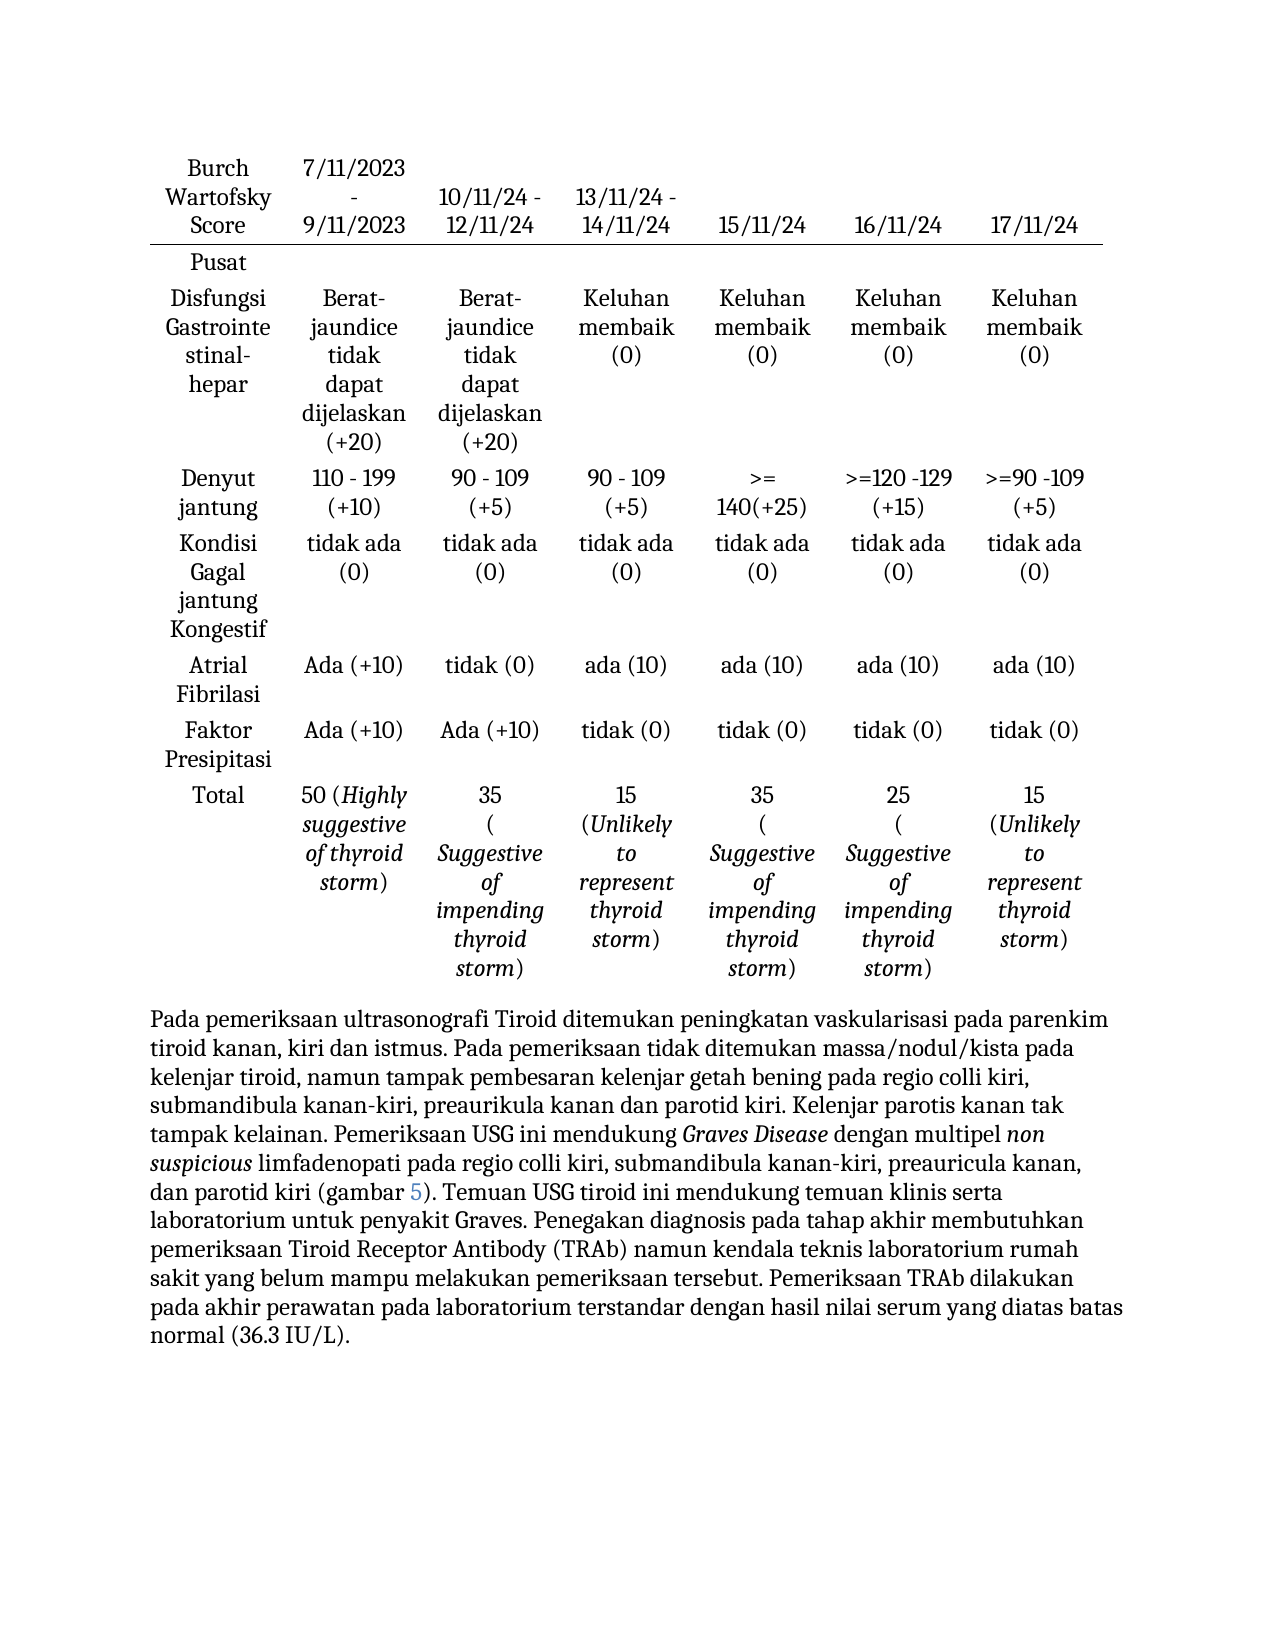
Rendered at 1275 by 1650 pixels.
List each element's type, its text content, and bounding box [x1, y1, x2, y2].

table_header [139, 150, 1114, 986]
text Pada pemeriksaan ultrasonografi Tiroid ditemukan peningkatan vaskularisasi pada parenkim tiroid kanan, kiri dan istmus. Pada pemeriksaan tidak ditemukan massa/nodul/kista pada kelenjar tiroid, namun tampak pembesaran kelenjar getah bening pada regio colli kiri, submandibula kanan-kiri, preaurikula kanan dan parotid kiri. Kelenjar parotis kanan tak tampak kelainan. Pemeriksaan USG ini mendukung Graves Disease dengan multipel non suspicious limfadenopati pada regio colli kiri, submandibula kanan-kiri, preauricula kanan, dan parotid kiri (gambar 5). Temuan USG tiroid ini mendukung temuan klinis serta laboratorium untuk penyakit Graves. Penegakan diagnosis pada tahap akhir membutuhkan pemeriksaan Tiroid Receptor Antibody (TRAb) namun kendala teknis laboratorium rumah sakit yang belum mampu melakukan pemeriksaan tersebut. Pemeriksaan TRAb dilakukan pada akhir perawatan pada laboratorium terstandar dengan hasil nilai serum yang diatas batas normal (36.3 IU/L). [150, 1005, 1125, 1350]
